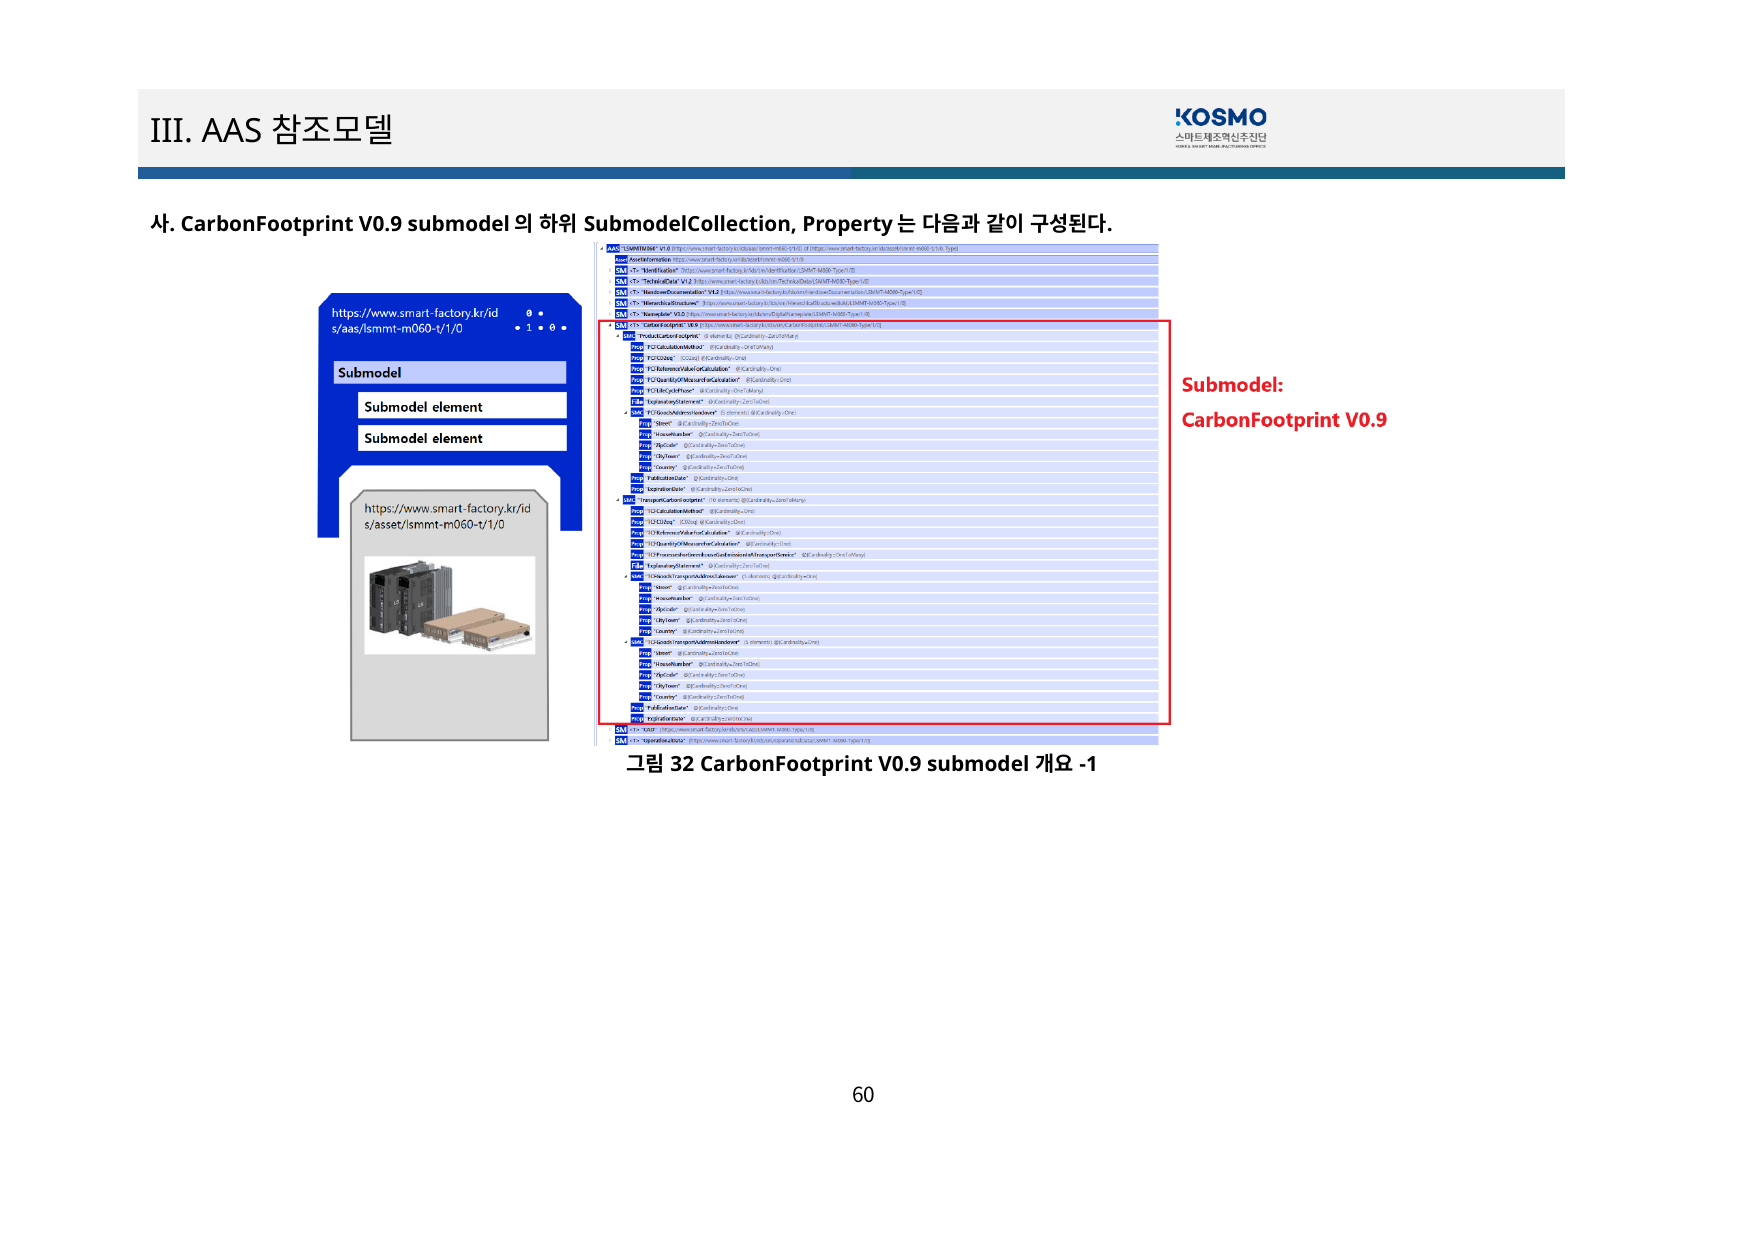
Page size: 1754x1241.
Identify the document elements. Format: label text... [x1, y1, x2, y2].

picture [311, 240, 1413, 748]
picture [1175, 108, 1267, 148]
text 사. CarbonFootprint V0.9 submodel의 하위 SubmodelCollection, Property는 다음과 같이 구성된다. [150, 207, 1577, 238]
